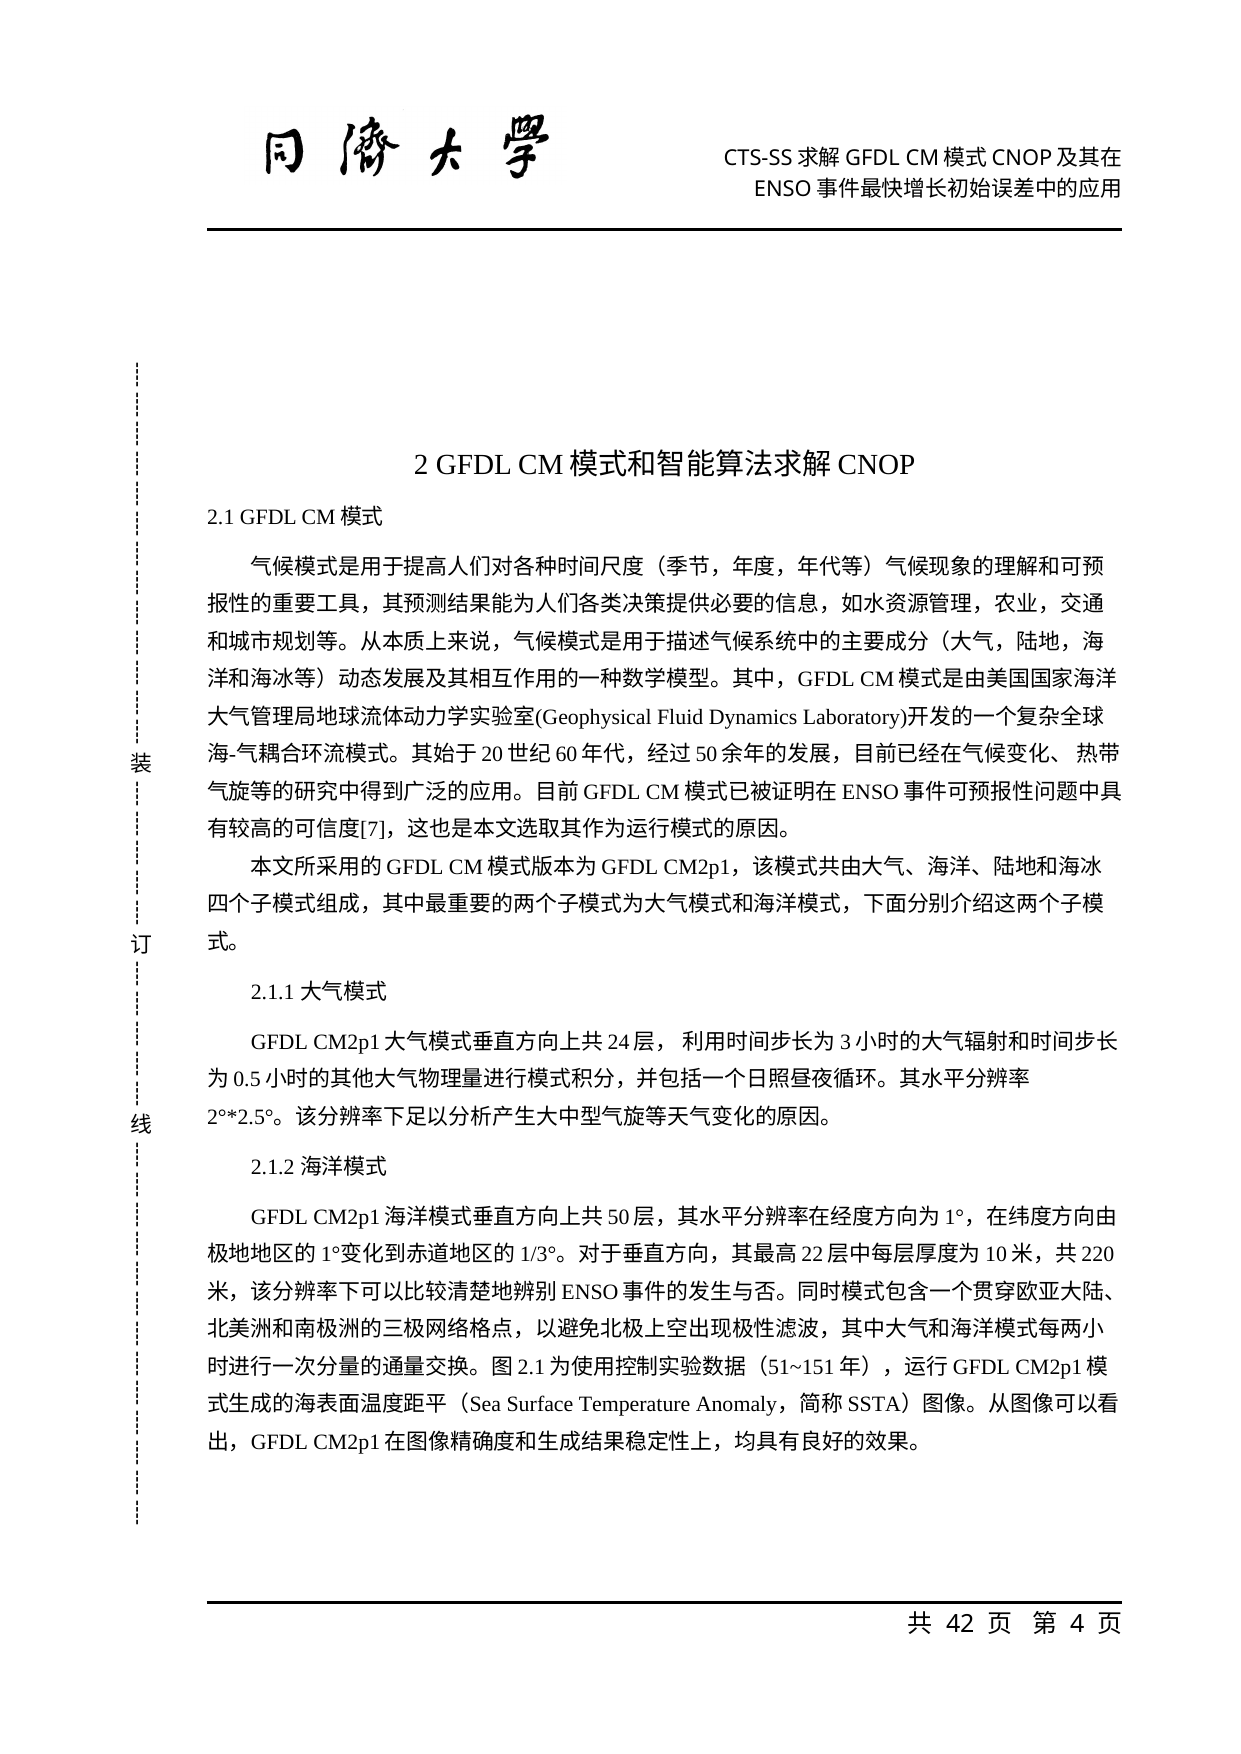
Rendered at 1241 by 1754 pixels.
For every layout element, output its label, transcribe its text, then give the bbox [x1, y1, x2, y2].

text GFDL CM2p1海洋模式垂直方向上共50层，其水平分辨率在经度方向为1°，在纬度方向由极地地区的1°变化到赤道地区的1/3°。对于垂直方向，其最高22层中每层厚度为10米，共220米，该分辨率下可以比较清楚地辨别ENSO事件的发生与否。同时模式包含一个贯穿欧亚大陆、北美洲和南极洲的三极网络格点，以避免北极上空出现极性滤波，其中大气和海洋模式每两小时进行一次分量的通量交换。图2.1为使用控制实验数据（51~151年），运行GFDL CM2p1模式生成的海表面温度距平（Sea Surface Temperature Anomaly，简称SSTA）图像。从图像可以看出，GFDL CM2p1在图像精确度和生成结果稳定性上，均具有良好的效果。 [207, 1194, 1122, 1457]
subtitle 2 GFDL CM模式和智能算法求解CNOP [207, 444, 1122, 482]
picture [244, 106, 567, 185]
subtitle 2.1.1 大气模式 [207, 969, 1122, 1007]
subtitle 2.1.2 海洋模式 [207, 1144, 1122, 1182]
text 气候模式是用于提高人们对各种时间尺度（季节，年度，年代等）气候现象的理解和可预报性的重要工具，其预测结果能为人们各类决策提供必要的信息，如水资源管理，农业，交通和城市规划等。从本质上来说，气候模式是用于描述气候系统中的主要成分（大气，陆地，海洋和海冰等）动态发展及其相互作用的一种数学模型。其中，GFDL CM模式是由美国国家海洋大气管理局地球流体动力学实验室(Geophysical Fluid Dynamics Laboratory)开发的一个复杂全球海-气耦合环流模式。其始于20世纪60年代，经过50余年的发展，目前已经在气候变化、 热带气旋等的研究中得到广泛的应用。目前GFDL CM模式已被证明在ENSO事件可预报性问题中具有较高的可信度[7]，这也是本文选取其作为运行模式的原因。 [207, 544, 1122, 844]
subtitle 2.1 GFDL CM模式 [207, 494, 1122, 532]
text GFDL CM2p1大气模式垂直方向上共24层， 利用时间步长为3小时的大气辐射和时间步长为0.5小时的其他大气物理量进行模式积分，并包括一个日照昼夜循环。其水平分辨率2°*2.5°。该分辨率下足以分析产生大中型气旋等天气变化的原因。 [207, 1019, 1122, 1132]
text 本文所采用的GFDL CM模式版本为GFDL CM2p1，该模式共由大气、海洋、陆地和海冰四个子模式组成，其中最重要的两个子模式为大气模式和海洋模式，下面分别介绍这两个子模式。 [207, 844, 1122, 957]
